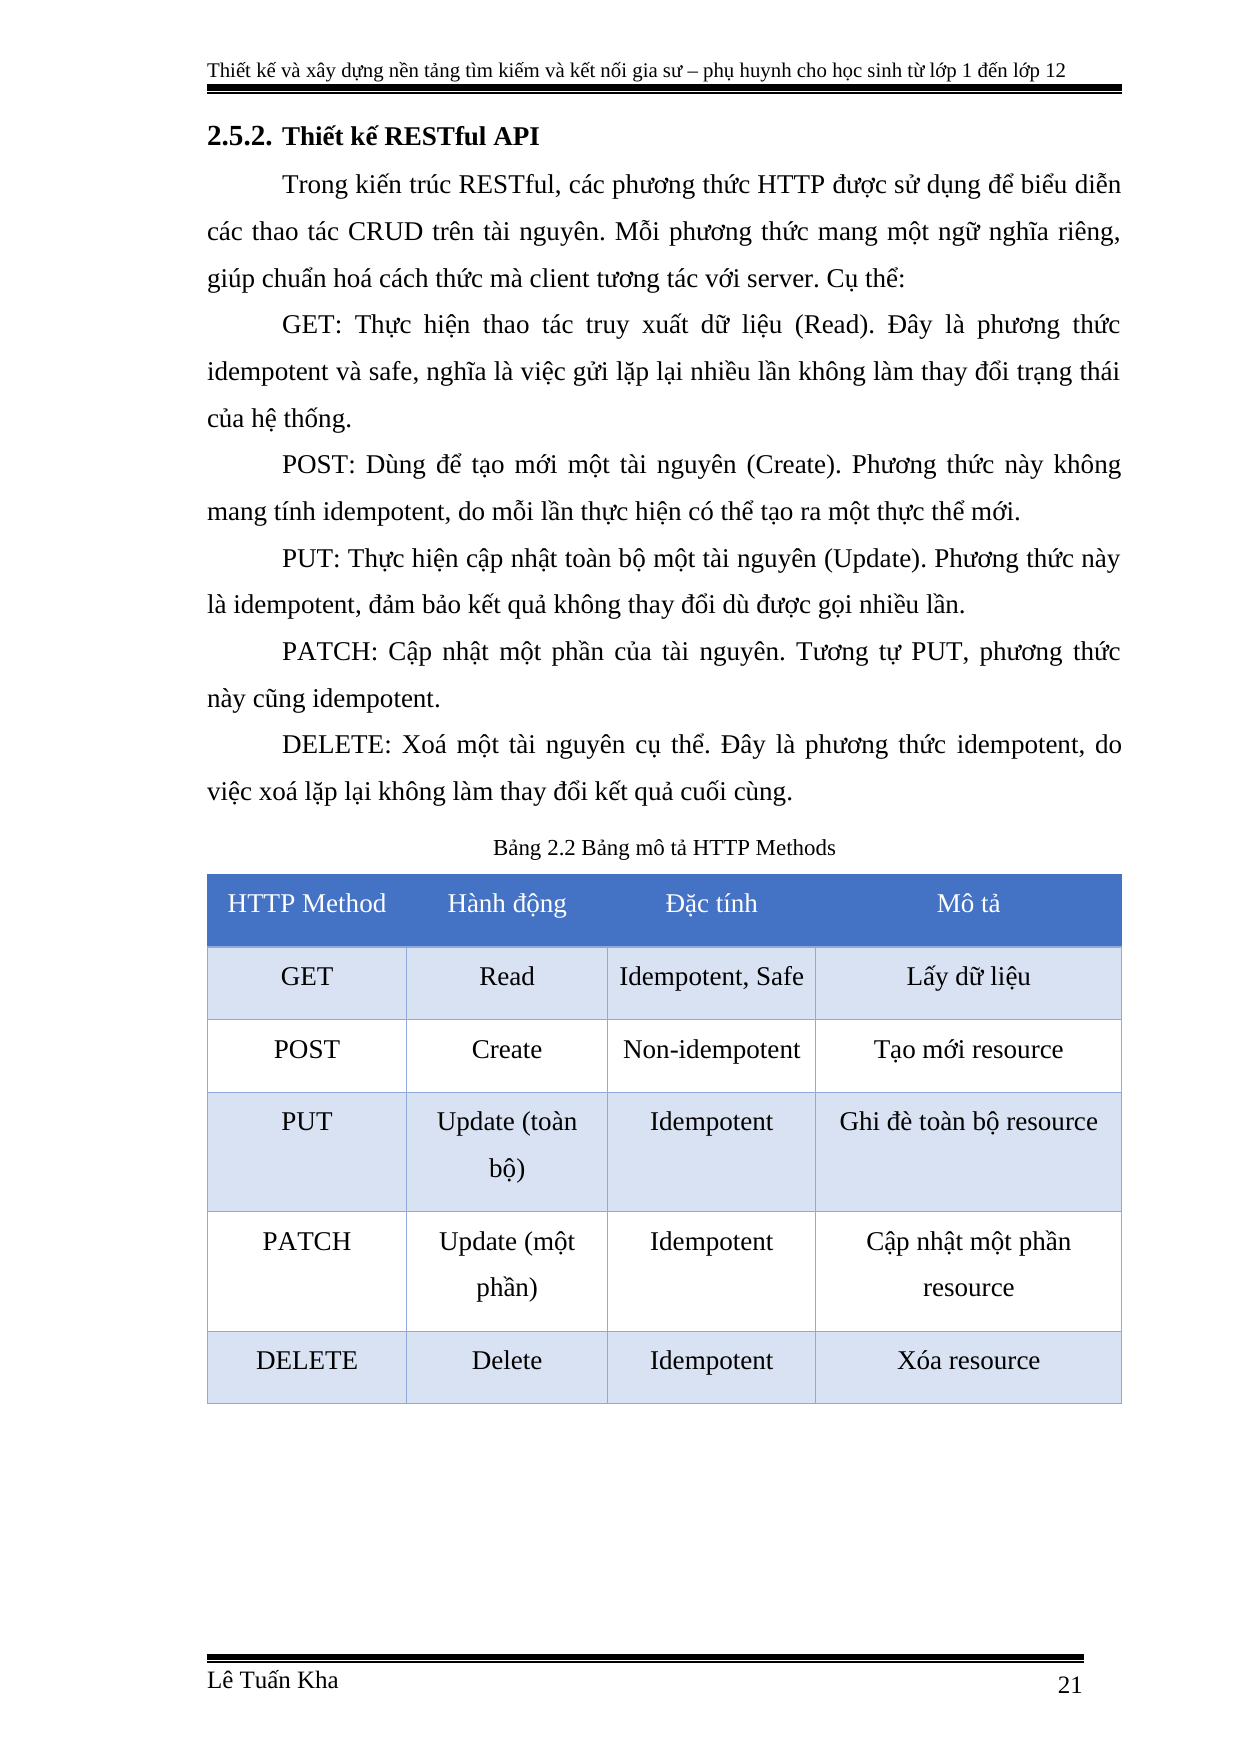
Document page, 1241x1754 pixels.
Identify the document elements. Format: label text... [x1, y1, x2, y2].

table_cell Idempotent, Safe [608, 948, 815, 1019]
text POST: Dùng để tạo mới một tài nguyên (Create). Phương thức này không mang tính idempotent, do mỗi lần thực hiện có thể tạo ra một thực thể mới. [207, 448, 1122, 526]
table_cell Non-idempotent [608, 1020, 815, 1092]
table_cell Update (toàn bộ) [407, 1093, 607, 1211]
table_cell Tạo mới resource [816, 1020, 1121, 1092]
table_cell Idempotent [608, 1332, 815, 1403]
table_header HTTP Method [208, 875, 406, 946]
table_cell GET [208, 948, 406, 1019]
table_cell Ghi đè toàn bộ resource [816, 1093, 1121, 1211]
text Trong kiến trúc RESTful, các phương thức HTTP được sử dụng để biểu diễn các thao tác CRUD trên tài nguyên. Mỗi phương thức mang một ngữ nghĩa riêng, giúp chuẩn hoá cách thức mà client tương tác với server. Cụ thể: [207, 168, 1122, 293]
table_cell Lấy dữ liệu [816, 948, 1121, 1019]
table_cell Read [407, 948, 607, 1019]
table_cell Xóa resource [816, 1332, 1121, 1403]
table_cell PATCH [208, 1212, 406, 1331]
text Bảng 2.2 Bảng mô tả HTTP Methods [207, 834, 1122, 861]
table_cell Idempotent [608, 1212, 815, 1331]
subtitle Thiết kế RESTful API [207, 118, 1122, 152]
table_cell Delete [407, 1332, 607, 1403]
table_cell POST [208, 1020, 406, 1092]
text DELETE: Xoá một tài nguyên cụ thể. Đây là phương thức idempotent, do việc xoá lặp lại không làm thay đổi kết quả cuối cùng. [207, 728, 1122, 806]
table_cell Cập nhật một phần resource [816, 1212, 1121, 1331]
table_cell PUT [208, 1093, 406, 1211]
table_cell DELETE [208, 1332, 406, 1403]
text GET: Thực hiện thao tác truy xuất dữ liệu (Read). Đây là phương thức idempotent và safe, nghĩa là việc gửi lặp lại nhiều lần không làm thay đổi trạng thái của hệ thống. [207, 308, 1122, 433]
table_cell Create [407, 1020, 607, 1092]
table_cell Update (một phần) [407, 1212, 607, 1331]
text PATCH: Cập nhật một phần của tài nguyên. Tương tự PUT, phương thức này cũng idempotent. [207, 635, 1122, 713]
table_header Hành động [407, 875, 607, 946]
text PUT: Thực hiện cập nhật toàn bộ một tài nguyên (Update). Phương thức này là idempotent, đảm bảo kết quả không thay đổi dù được gọi nhiều lần. [207, 542, 1122, 619]
table_header Mô tả [816, 875, 1121, 946]
table_cell Idempotent [608, 1093, 815, 1211]
table_header Đặc tính [608, 875, 815, 946]
